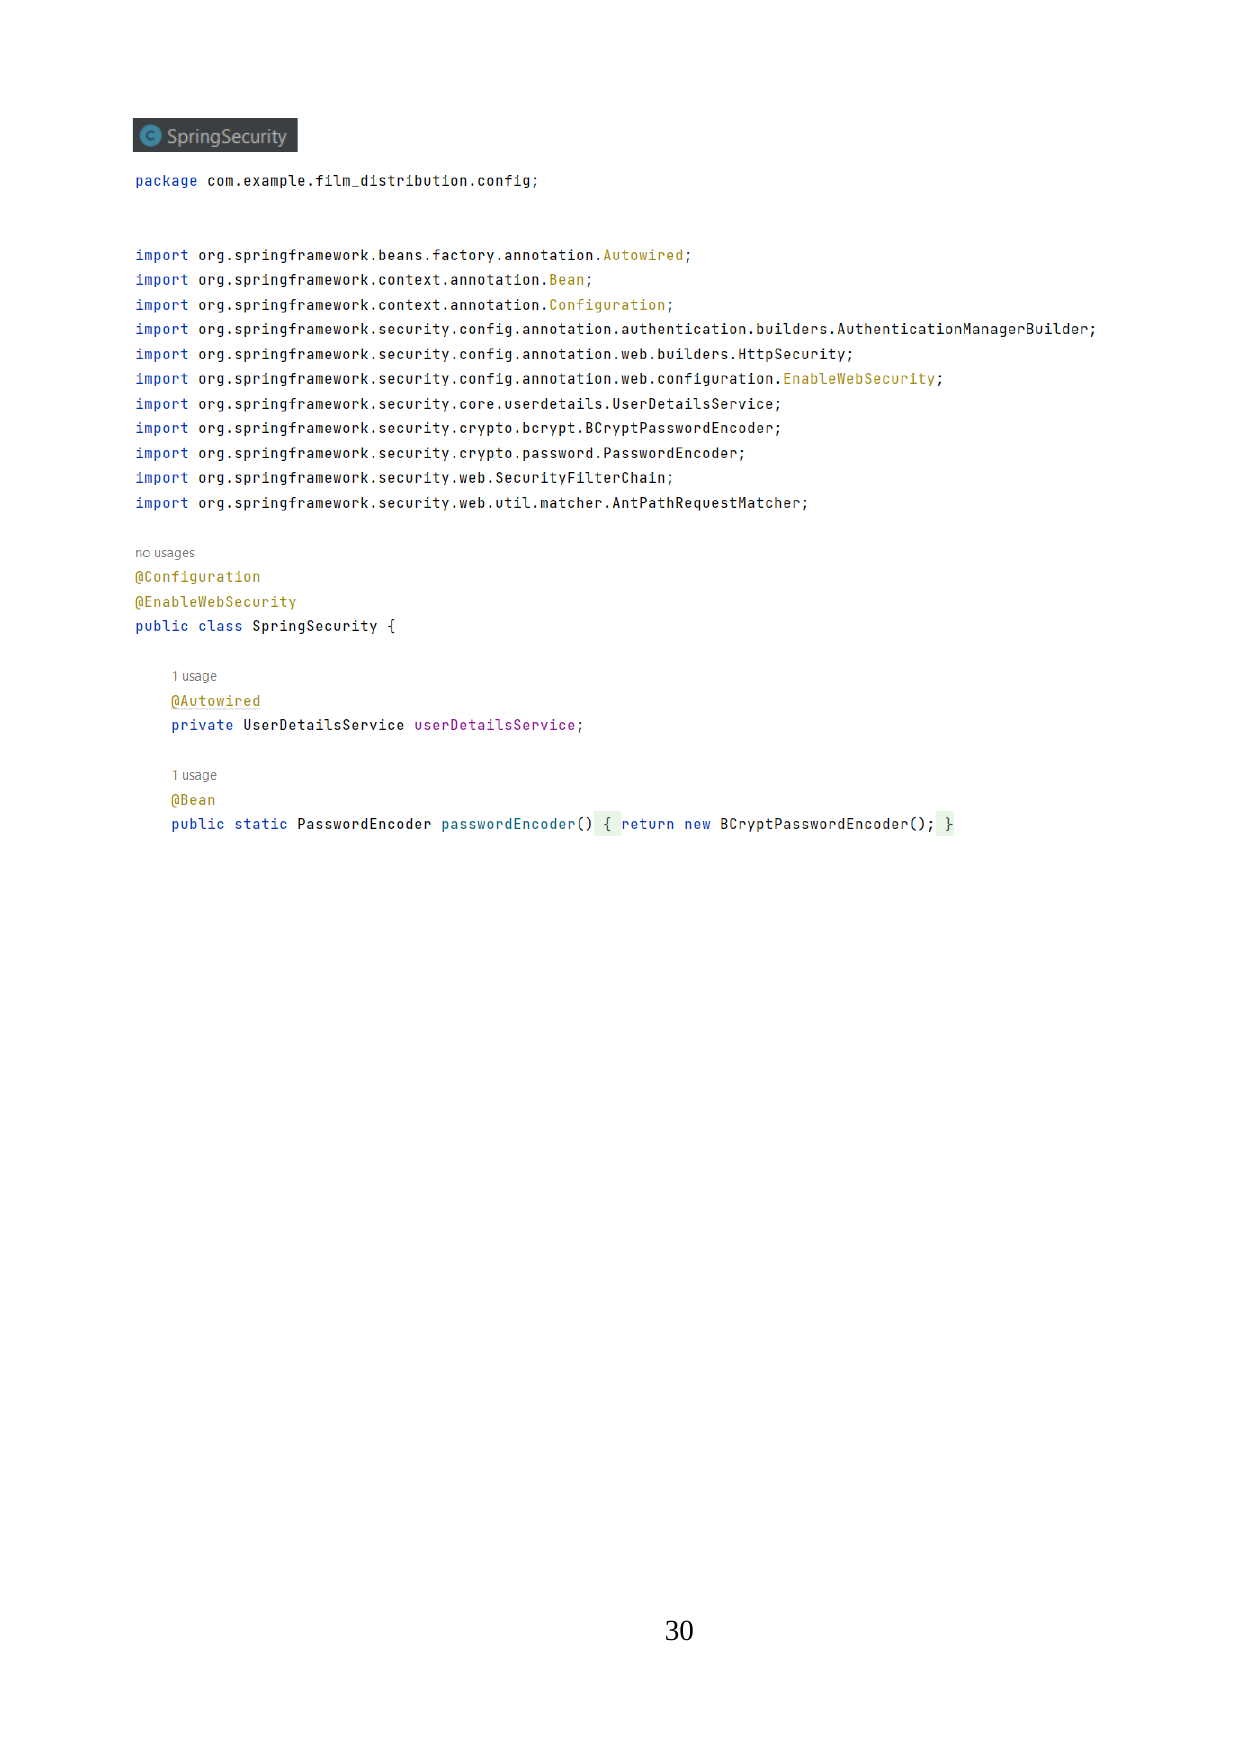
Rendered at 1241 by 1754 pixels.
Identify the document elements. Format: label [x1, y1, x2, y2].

picture [132, 168, 1108, 844]
picture [132, 118, 298, 152]
